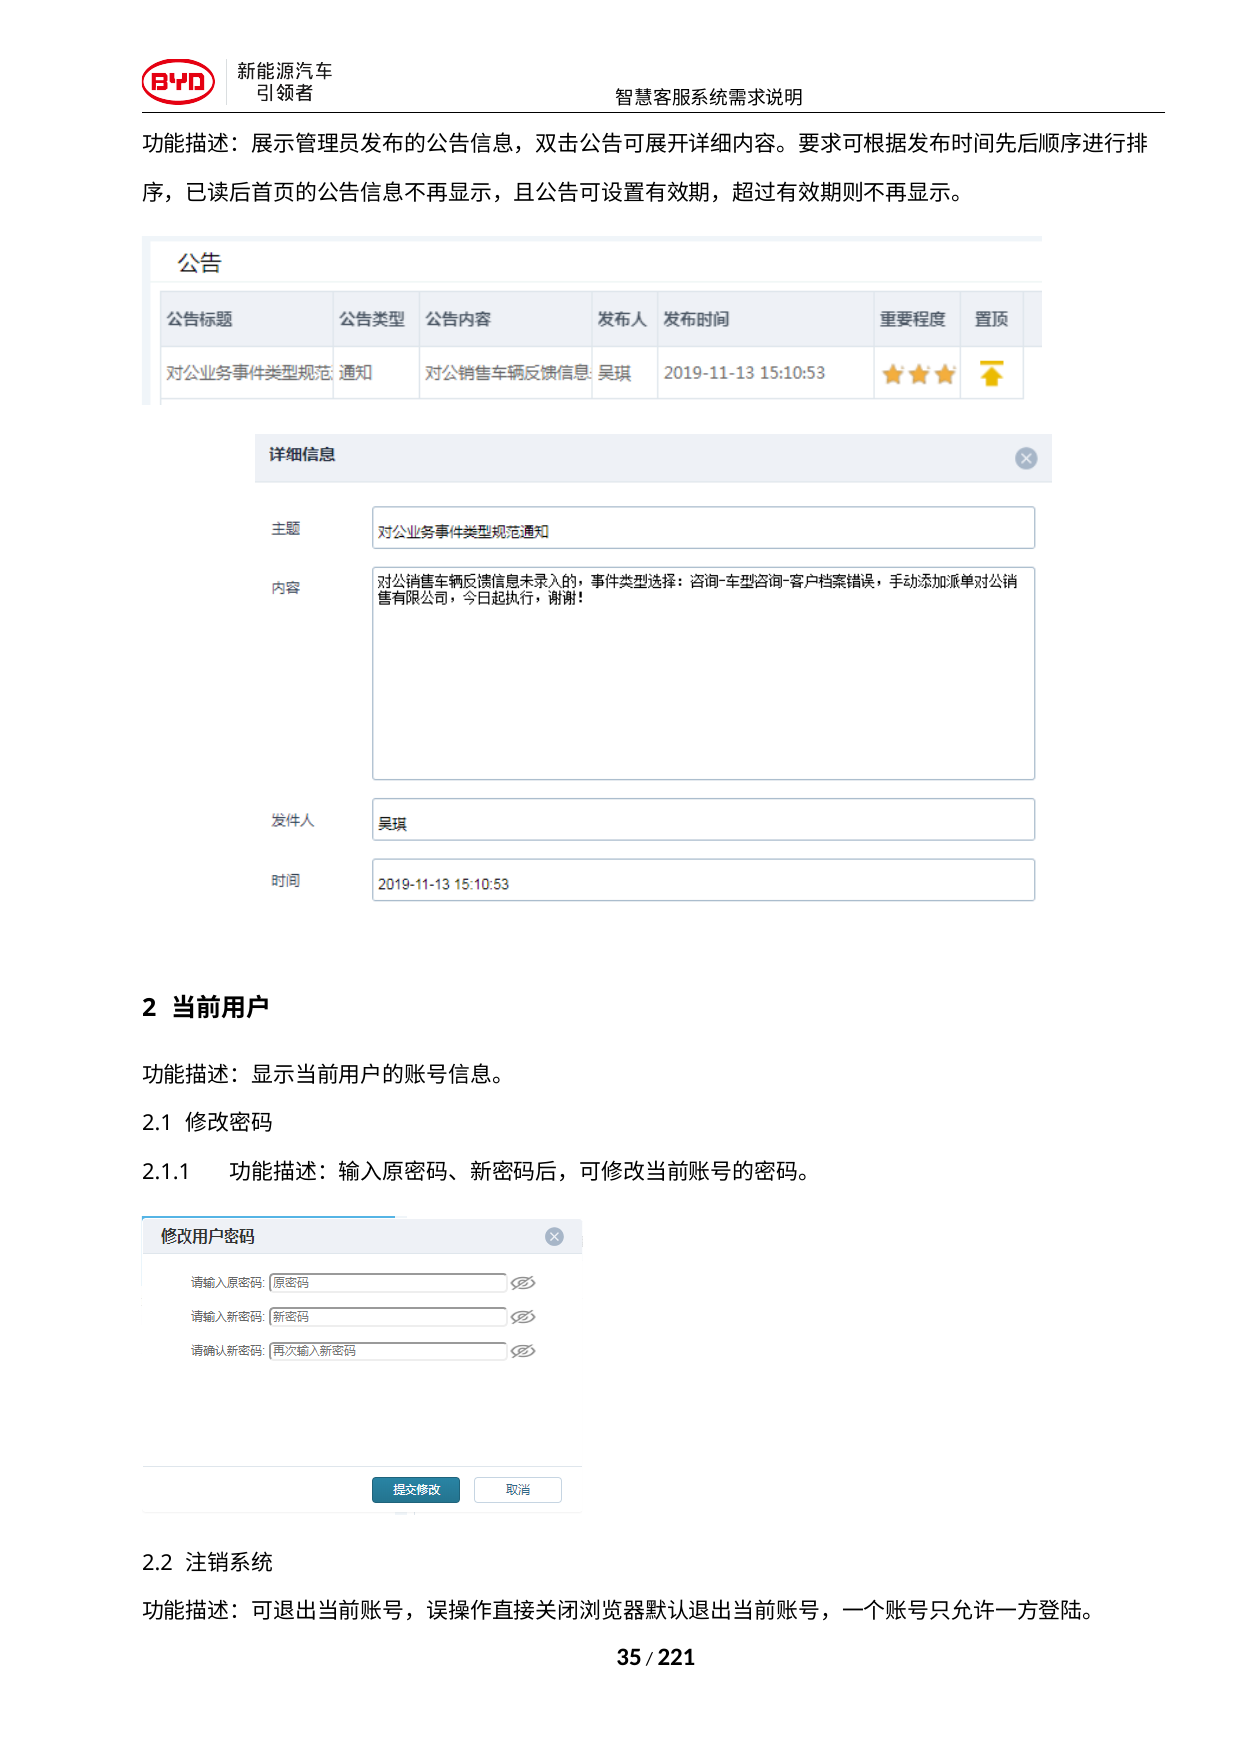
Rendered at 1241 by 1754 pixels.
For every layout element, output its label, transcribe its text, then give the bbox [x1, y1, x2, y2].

list 当前用户 [142, 973, 1165, 1038]
list 修改密码 [142, 1105, 1165, 1137]
picture [141, 1216, 583, 1515]
list 功能描述：显示当前用户的账号信息。 [142, 1056, 1165, 1089]
list 功能描述：输入原密码、新密码后，可修改当前账号的密码。 [142, 1153, 1165, 1186]
picture [141, 236, 1042, 405]
text 功能描述：可退出当前账号，误操作直接关闭浏览器默认退出当前账号，一个账号只允许一方登陆。 [142, 1593, 1165, 1625]
list 功能描述：展示管理员发布的公告信息，双击公告可展开详细内容。要求可根据发布时间先后顺序进行排序，已读后首页的公告信息不再显示，且公告可设置有效期，超过有效期则不再显示。 [142, 125, 1165, 207]
picture [141, 59, 332, 105]
list 注销系统 [142, 1544, 1165, 1577]
picture [255, 434, 1052, 944]
